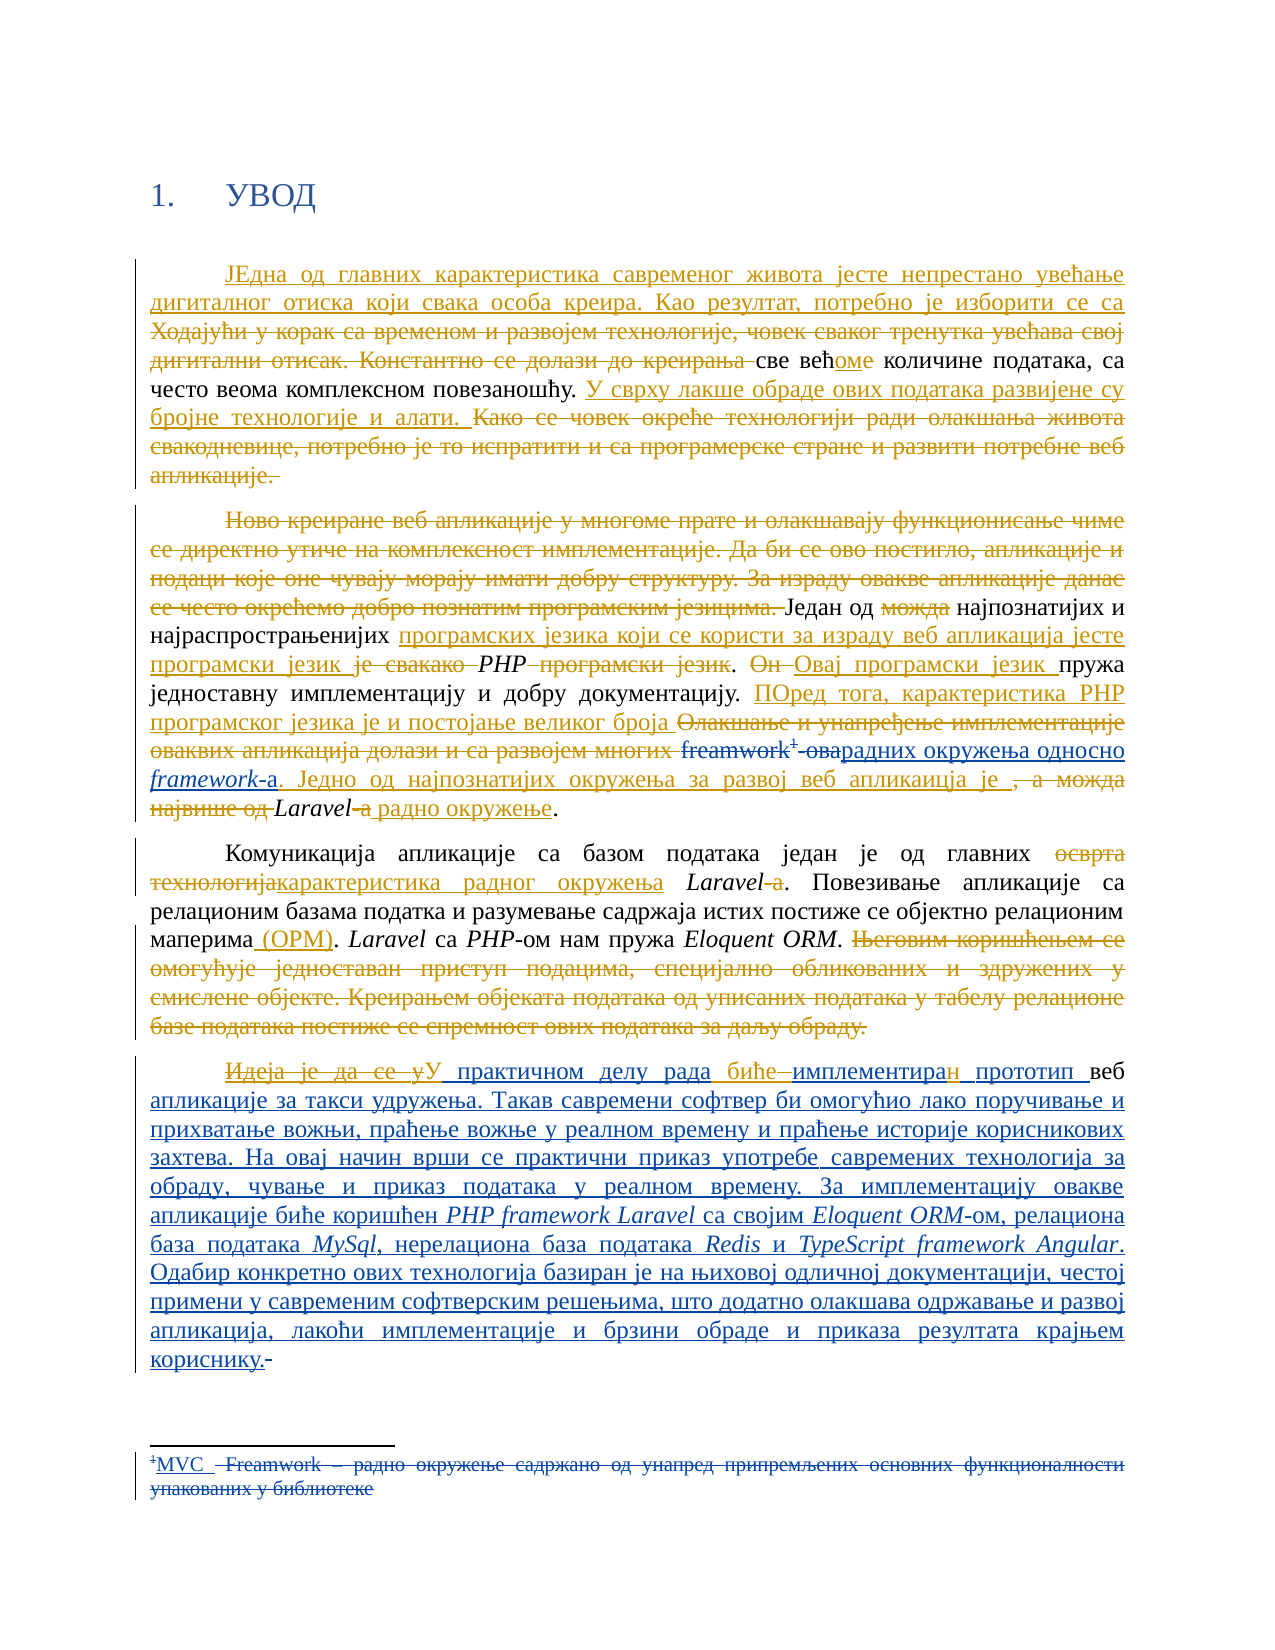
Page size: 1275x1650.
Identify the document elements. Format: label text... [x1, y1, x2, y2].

text Комуникација апликације са базом података један је од главних Laravel. Повезивање апликације са релационим базама податка и разумевање садржаја истих постиже се објектно релационим маперима. Laravel са PHP-ом нам пружа Eloquent ORM. [150, 999, 1125, 1039]
text Један од најпознатијих и најраспрострањенијих PHP. пружа једноставну имплементацију и добру документацију. Laravel. [150, 505, 1125, 578]
text веб [150, 1111, 1125, 1139]
subtitle УВОД [150, 175, 1125, 213]
text све већ количине података, са често веома комплексном повезаношћу. [150, 259, 1125, 312]
text веб [150, 1140, 1125, 1167]
text веб [150, 1255, 1125, 1282]
text Комуникација апликације са базом података један је од главних Laravel. Повезивање апликације са релационим базама податка и разумевање садржаја истих постиже се објектно релационим маперима. Laravel са PHP-ом нам пружа Eloquent ORM. [150, 970, 1125, 998]
text веб [150, 1226, 1125, 1254]
text веб [150, 1313, 1125, 1340]
text Један од најпознатијих и најраспрострањенијих PHP. пружа једноставну имплементацију и добру документацију. Laravel. [150, 580, 1125, 822]
text веб [150, 1341, 1125, 1372]
text све већ количине података, са често веома комплексном повезаношћу. [150, 448, 1125, 489]
text веб [150, 1056, 1125, 1110]
text Комуникација апликације са базом података један је од главних Laravel. Повезивање апликације са релационим базама податка и разумевање садржаја истих постиже се објектно релационим маперима. Laravel са PHP-ом нам пружа Eloquent ORM. [150, 838, 1125, 969]
text веб [150, 1168, 1125, 1225]
text веб [150, 1284, 1125, 1311]
text све већ количине података, са често веома комплексном повезаношћу. [150, 314, 1125, 447]
